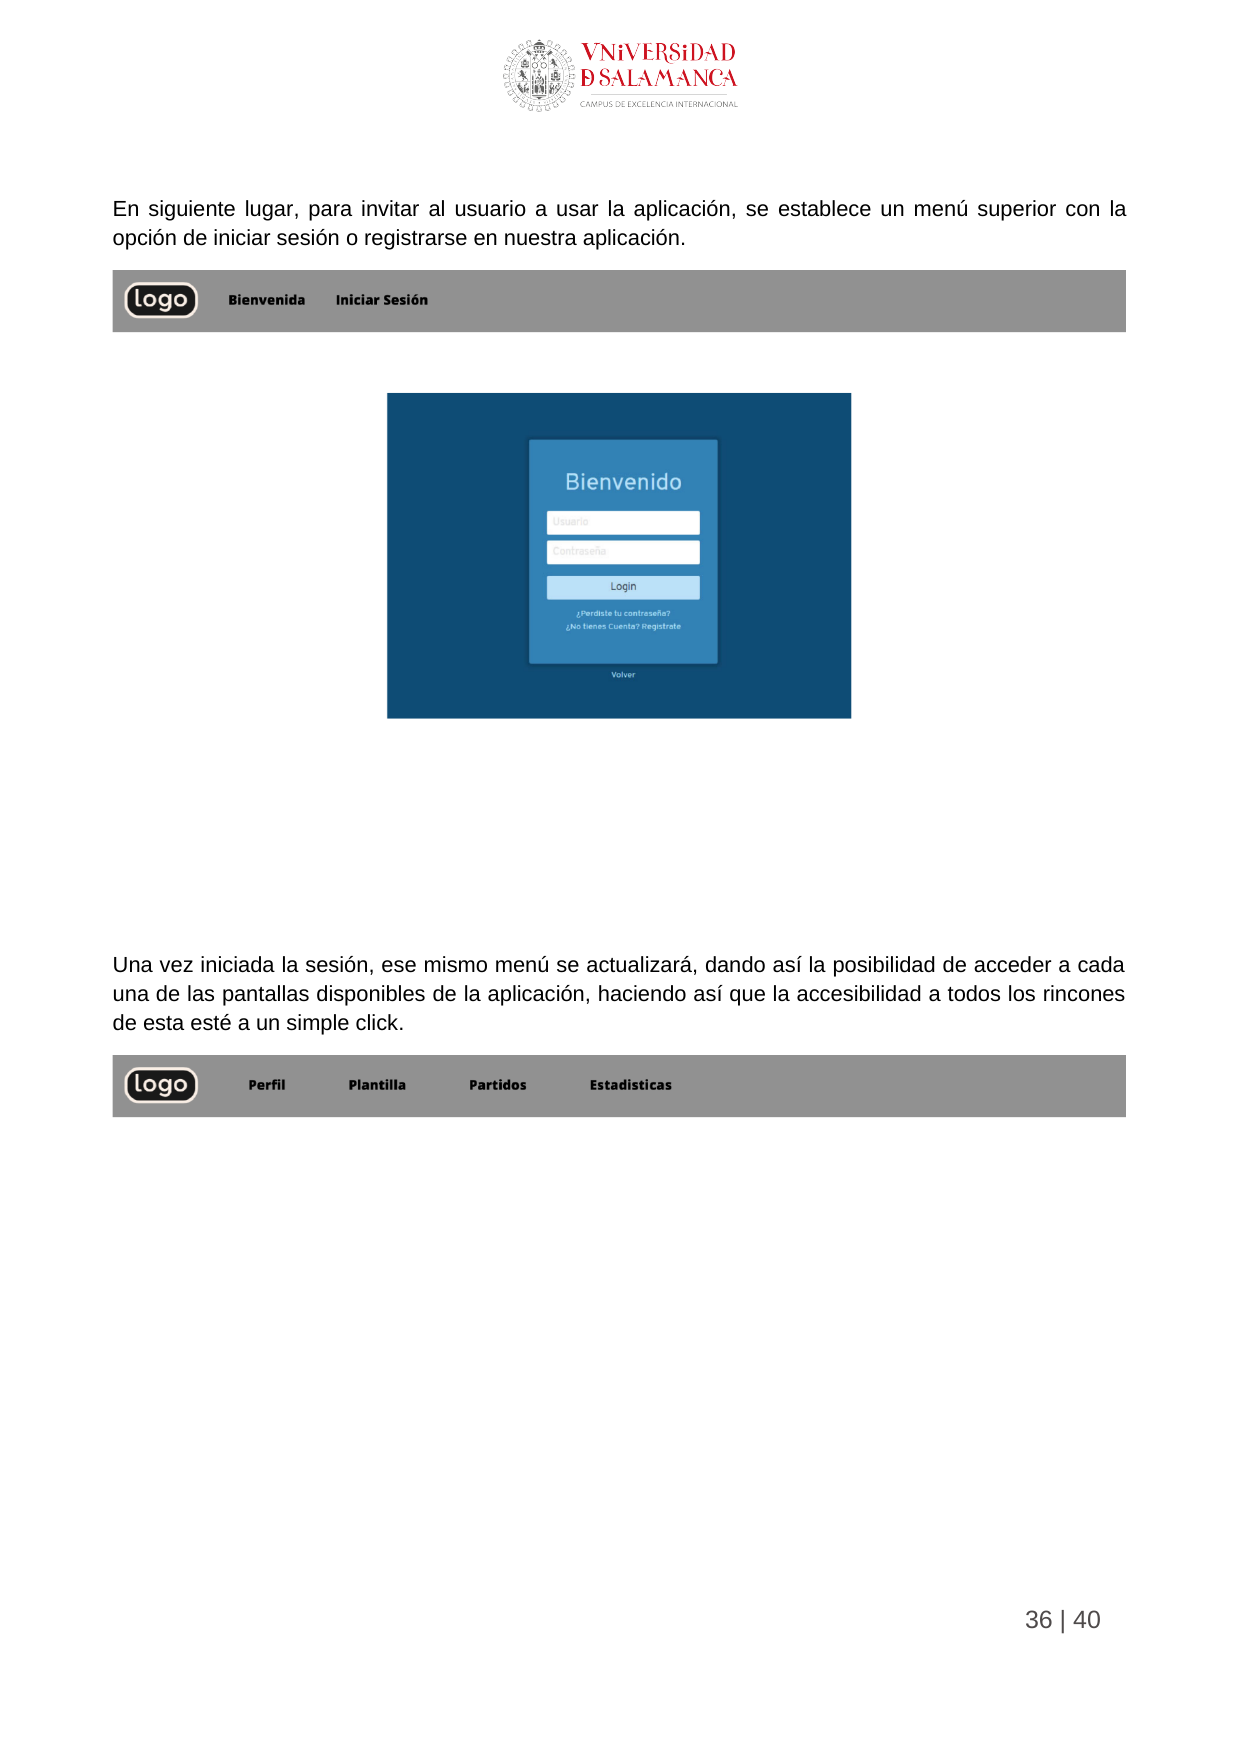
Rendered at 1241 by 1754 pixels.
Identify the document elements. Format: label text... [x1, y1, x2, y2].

picture [112, 1055, 1126, 1211]
text Una vez iniciada la sesión, ese mismo menú se actualizará, dando así la posibilidad de acceder a cada una de las pantallas disponibles de la aplicación, haciendo así que la accesibilidad a todos los rincones de esta esté a un simple click. [112, 952, 1128, 1035]
text En siguiente lugar, para invitar al usuario a usar la aplicación, se establece un menú superior con la opción de iniciar sesión o registrarse en nuestra aplicación. [112, 196, 1128, 250]
picture [112, 270, 1126, 841]
picture [499, 36, 742, 116]
